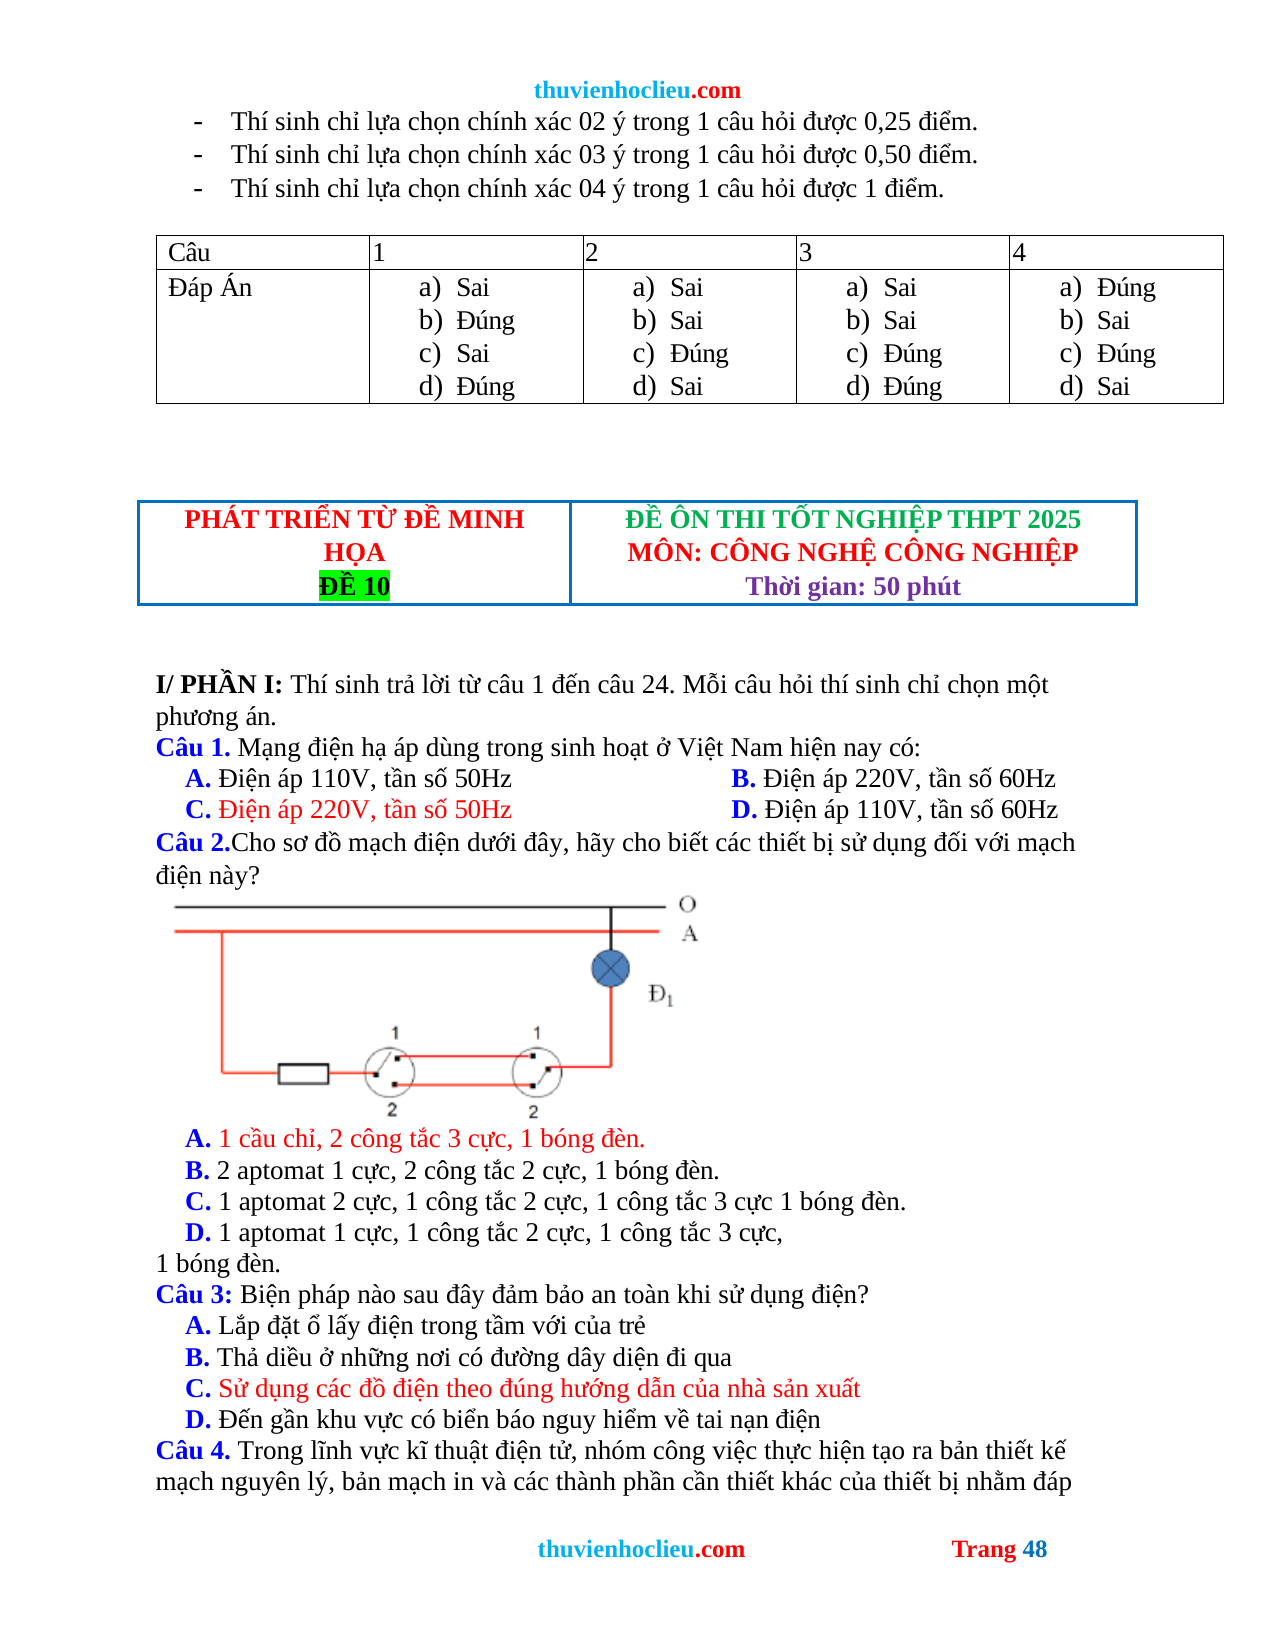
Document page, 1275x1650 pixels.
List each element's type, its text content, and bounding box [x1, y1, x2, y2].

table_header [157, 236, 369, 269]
text - Thí sinh chỉ lựa chọn chính xác 04 ý trong 1 câu hỏi được 1 điểm. [193, 171, 1125, 204]
text A. Lắp đặt ổ lấy điện trong tầm với của trẻ [185, 1309, 1125, 1341]
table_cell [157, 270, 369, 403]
text C. Điện áp 220V, tần số 50Hz D. Điện áp 110V, tần số 60Hz [185, 793, 1125, 824]
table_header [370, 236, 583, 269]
text - Thí sinh chỉ lựa chọn chính xác 02 ý trong 1 câu hỏi được 0,25 điểm. [193, 104, 1125, 137]
text D. 1 aptomat 1 cực, 1 công tắc 2 cực, 1 công tắc 3 cực, [185, 1216, 1125, 1247]
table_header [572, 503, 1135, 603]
text I/ PHẦN I: Thí sinh trả lời từ câu 1 đến câu 24. Mỗi câu hỏi thí sinh chỉ chọn một phương án. [155, 668, 1125, 731]
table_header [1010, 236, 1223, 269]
picture [168, 891, 702, 1123]
text Câu 1. Mạng điện hạ áp dùng trong sinh hoạt ở Việt Nam hiện nay có: [155, 731, 1125, 762]
text B. 2 aptomat 1 cực, 2 công tắc 2 cực, 1 bóng đèn. [185, 1154, 1125, 1185]
text C. Sử dụng các đồ điện theo đúng hướng dẫn của nhà sản xuất [185, 1372, 1125, 1403]
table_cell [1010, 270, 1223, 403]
text Câu 2.Cho sơ đồ mạch điện dưới đây, hãy cho biết các thiết bị sử dụng đối với mạch điện này? [155, 824, 1125, 891]
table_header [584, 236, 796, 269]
text D. Đến gần khu vực có biển báo nguy hiểm về tai nạn điện [185, 1403, 1125, 1434]
text C. 1 aptomat 2 cực, 1 công tắc 2 cực, 1 công tắc 3 cực 1 bóng đèn. [185, 1185, 1125, 1216]
text Câu 3: Biện pháp nào sau đây đảm bảo an toàn khi sử dụng điện? [155, 1278, 1125, 1309]
text - Thí sinh chỉ lựa chọn chính xác 03 ý trong 1 câu hỏi được 0,50 điểm. [193, 137, 1125, 171]
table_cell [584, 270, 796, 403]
text A. Điện áp 110V, tần số 50Hz B. Điện áp 220V, tần số 60Hz [185, 762, 1125, 793]
text A. 1 cầu chỉ, 2 công tắc 3 cực, 1 bóng đèn. [185, 1123, 1125, 1154]
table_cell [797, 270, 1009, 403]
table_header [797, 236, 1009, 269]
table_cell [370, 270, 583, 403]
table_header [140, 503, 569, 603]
text B. Thả diều ở những nơi có đường dây diện đi qua [185, 1341, 1125, 1372]
text 1 bóng đèn. [155, 1247, 1125, 1278]
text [155, 1434, 1104, 1496]
